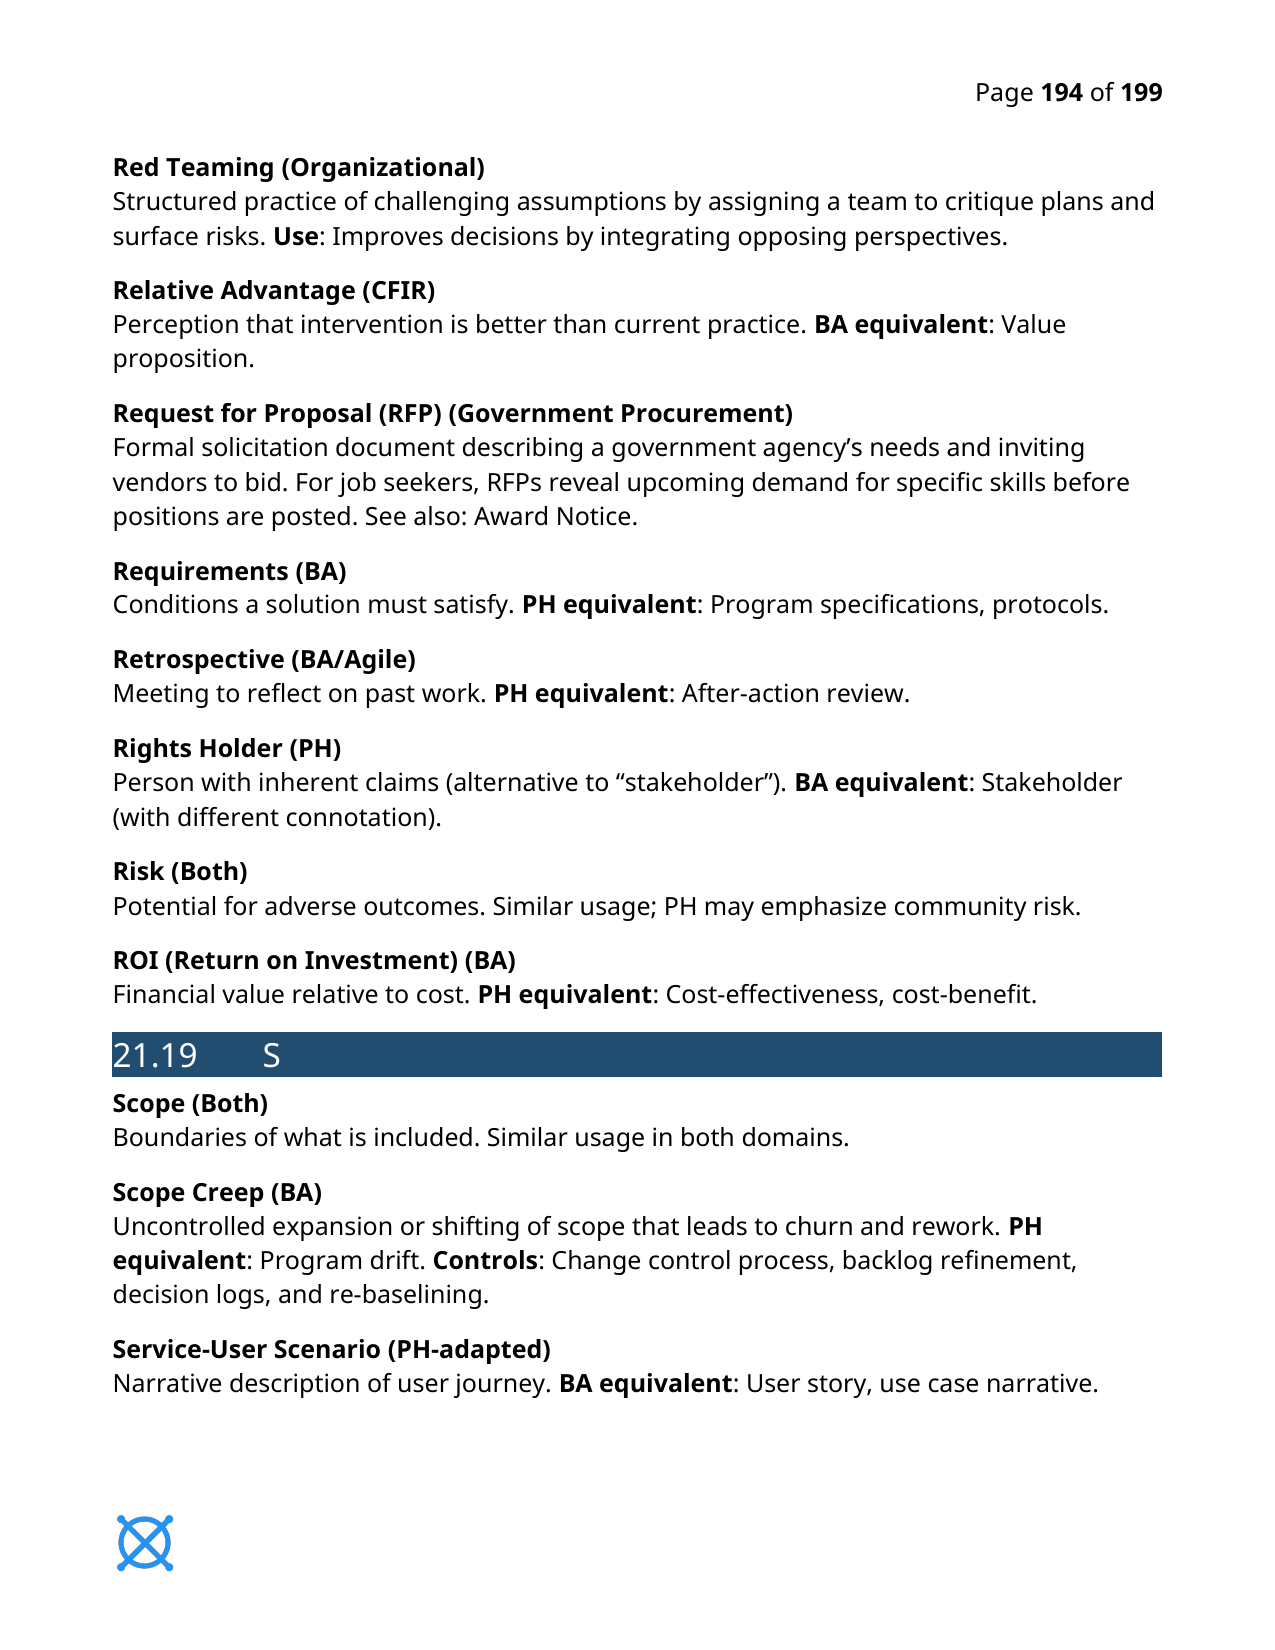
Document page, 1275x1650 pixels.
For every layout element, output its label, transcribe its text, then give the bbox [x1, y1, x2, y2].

subtitle S [112, 1032, 1162, 1077]
text Structured practice of challenging assumptions by assigning a team to critique plans and surface risks. Use: Improves decisions by integrating opposing perspectives. [112, 184, 1162, 252]
text Requirements (BA) [112, 553, 1162, 587]
text ROI (Return on Investment) (BA) [112, 943, 1162, 977]
picture [112, 1511, 177, 1575]
text Uncontrolled expansion or shifting of scope that leads to churn and rework. PH equivalent: Program drift. Controls: Change control process, backlog refinement, decision logs, and re-baselining. [112, 1209, 1162, 1311]
text Relative Advantage (CFIR) [112, 273, 1162, 307]
text Scope Creep (BA) [112, 1175, 1162, 1209]
text Risk (Both) [112, 854, 1162, 888]
text Narrative description of user journey. BA equivalent: User story, use case narrative. [112, 1366, 1162, 1400]
text Conditions a solution must satisfy. PH equivalent: Program specifications, protocols. [112, 587, 1162, 621]
text Person with inherent claims (alternative to “stakeholder”). BA equivalent: Stakeholder (with different connotation). [112, 765, 1162, 833]
text Service-User Scenario (PH-adapted) [112, 1332, 1162, 1366]
text Rights Holder (PH) [112, 731, 1162, 765]
text Scope (Both) [112, 1086, 1162, 1120]
text Boundaries of what is included. Similar usage in both domains. [112, 1120, 1162, 1154]
text Red Teaming (Organizational) [112, 150, 1162, 184]
text Financial value relative to cost. PH equivalent: Cost-effectiveness, cost-benefit. [112, 977, 1162, 1011]
text Formal solicitation document describing a government agency’s needs and inviting vendors to bid. For job seekers, RFPs reveal upcoming demand for specific skills before positions are posted. See also: Award Notice. [112, 430, 1162, 532]
text Request for Proposal (RFP) (Government Procurement) [112, 396, 1162, 430]
text Meeting to reflect on past work. PH equivalent: After-action review. [112, 676, 1162, 710]
text Perception that intervention is better than current practice. BA equivalent: Value proposition. [112, 307, 1162, 375]
text Potential for adverse outcomes. Similar usage; PH may emphasize community risk. [112, 888, 1162, 922]
text Retrospective (BA/Agile) [112, 642, 1162, 676]
